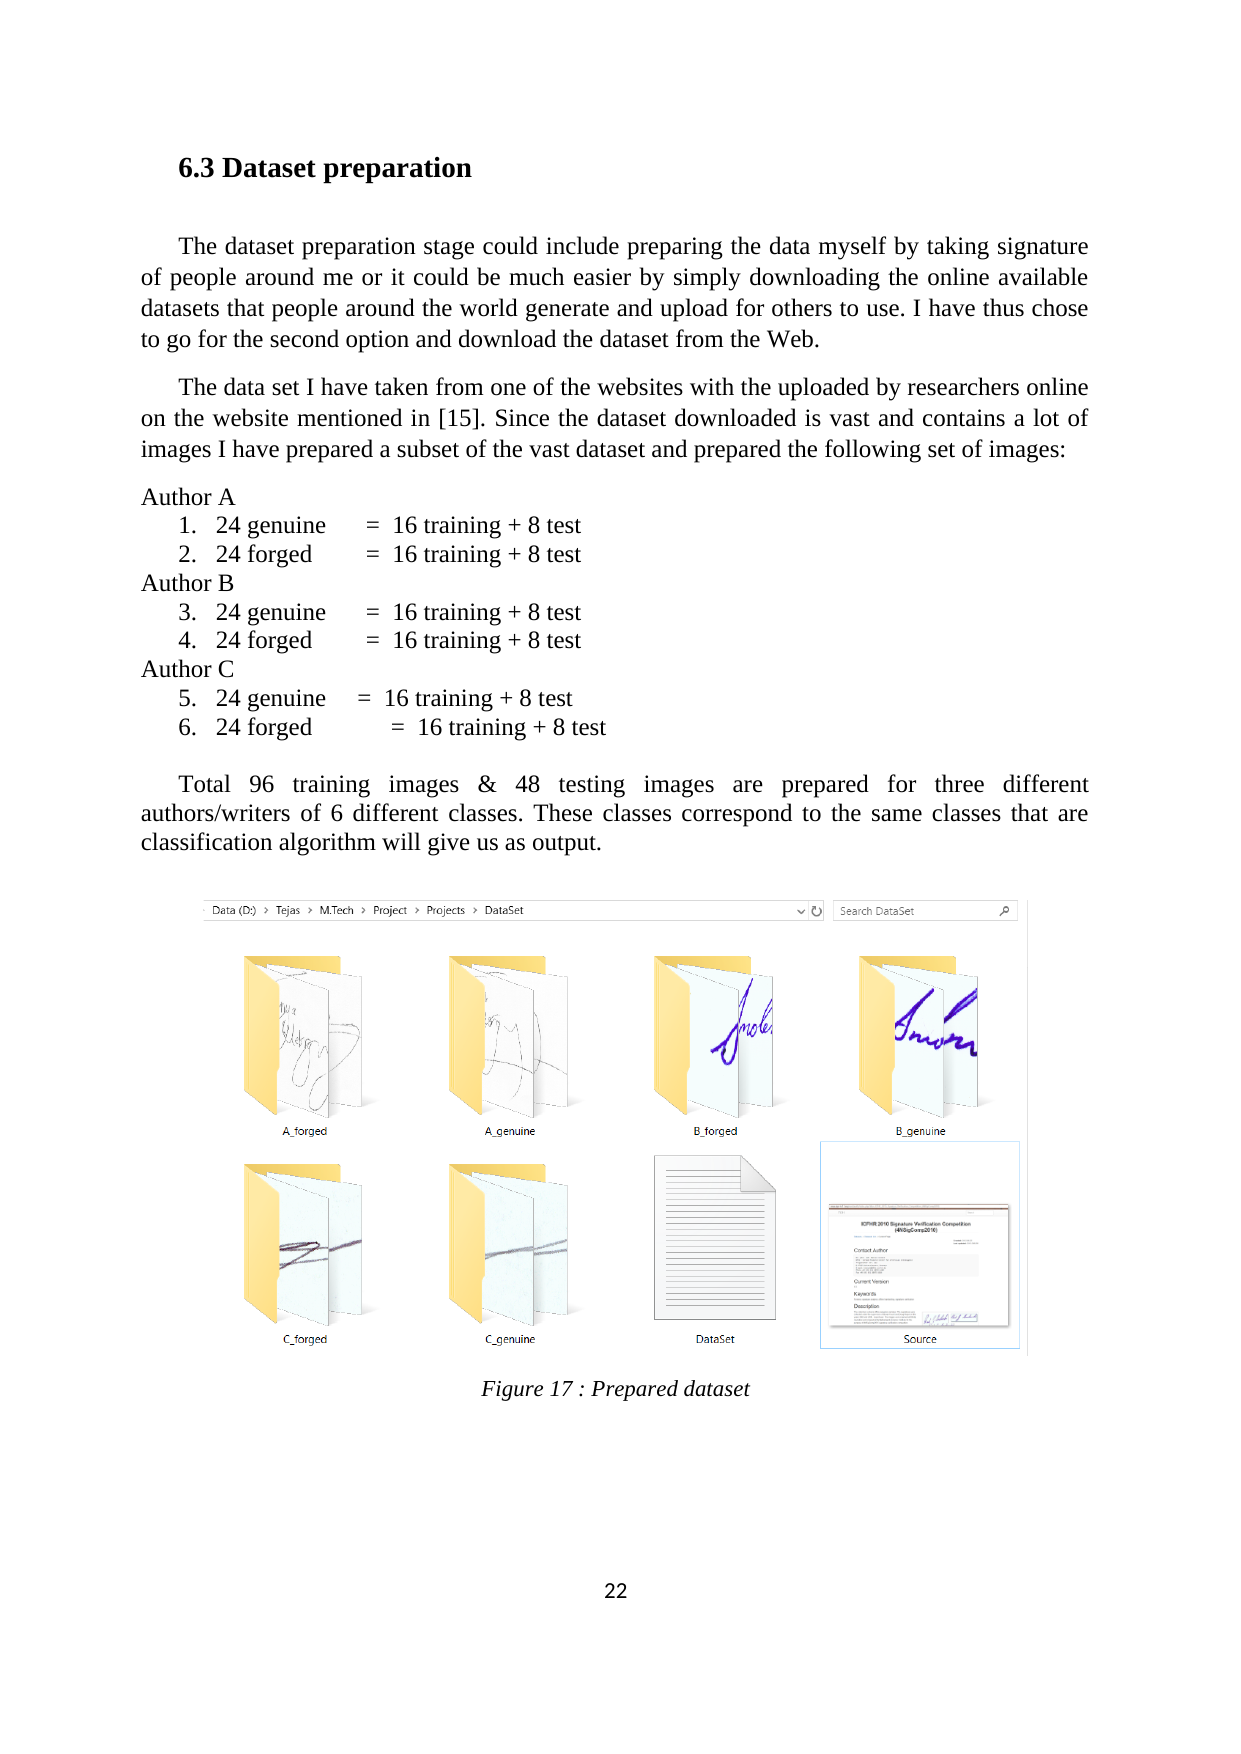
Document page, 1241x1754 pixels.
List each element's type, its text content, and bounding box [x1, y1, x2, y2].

list 24 forged = 16 training + 8 test [178, 626, 1090, 654]
subtitle Dataset preparation [178, 150, 1090, 183]
text Author A [141, 482, 1090, 511]
text The dataset preparation stage could include preparing the data myself by taking signature of people around me or it could be much easier by simply downloading the online available datasets that people around the world generate and upload for others to use. I have thus chose to go for the second option and download the dataset from the Web. [141, 231, 1090, 353]
list 24 forged = 16 training + 8 test [178, 712, 1090, 741]
text Total 96 training images & 48 testing images are prepared for three different authors/writers of 6 different classes. These classes correspond to the same classes that are classification algorithm will give us as output. [141, 769, 1090, 856]
list 24 genuine = 16 training + 8 test [178, 597, 1090, 626]
picture [203, 900, 1028, 1356]
text The data set I have taken from one of the websites with the uploaded by researchers online on the website mentioned in [15]. Since the dataset downloaded is vast and contains a lot of images I have prepared a subset of the vast dataset and prepared the following set of images: [141, 372, 1090, 463]
text Author B [141, 568, 1090, 597]
text Author C [141, 654, 1090, 683]
list 24 forged = 16 training + 8 test [178, 539, 1090, 568]
text Figure 17 : Prepared dataset [141, 1375, 1090, 1401]
list 24 genuine = 16 training + 8 test [178, 511, 1090, 539]
list 24 genuine = 16 training + 8 test [178, 683, 1090, 712]
